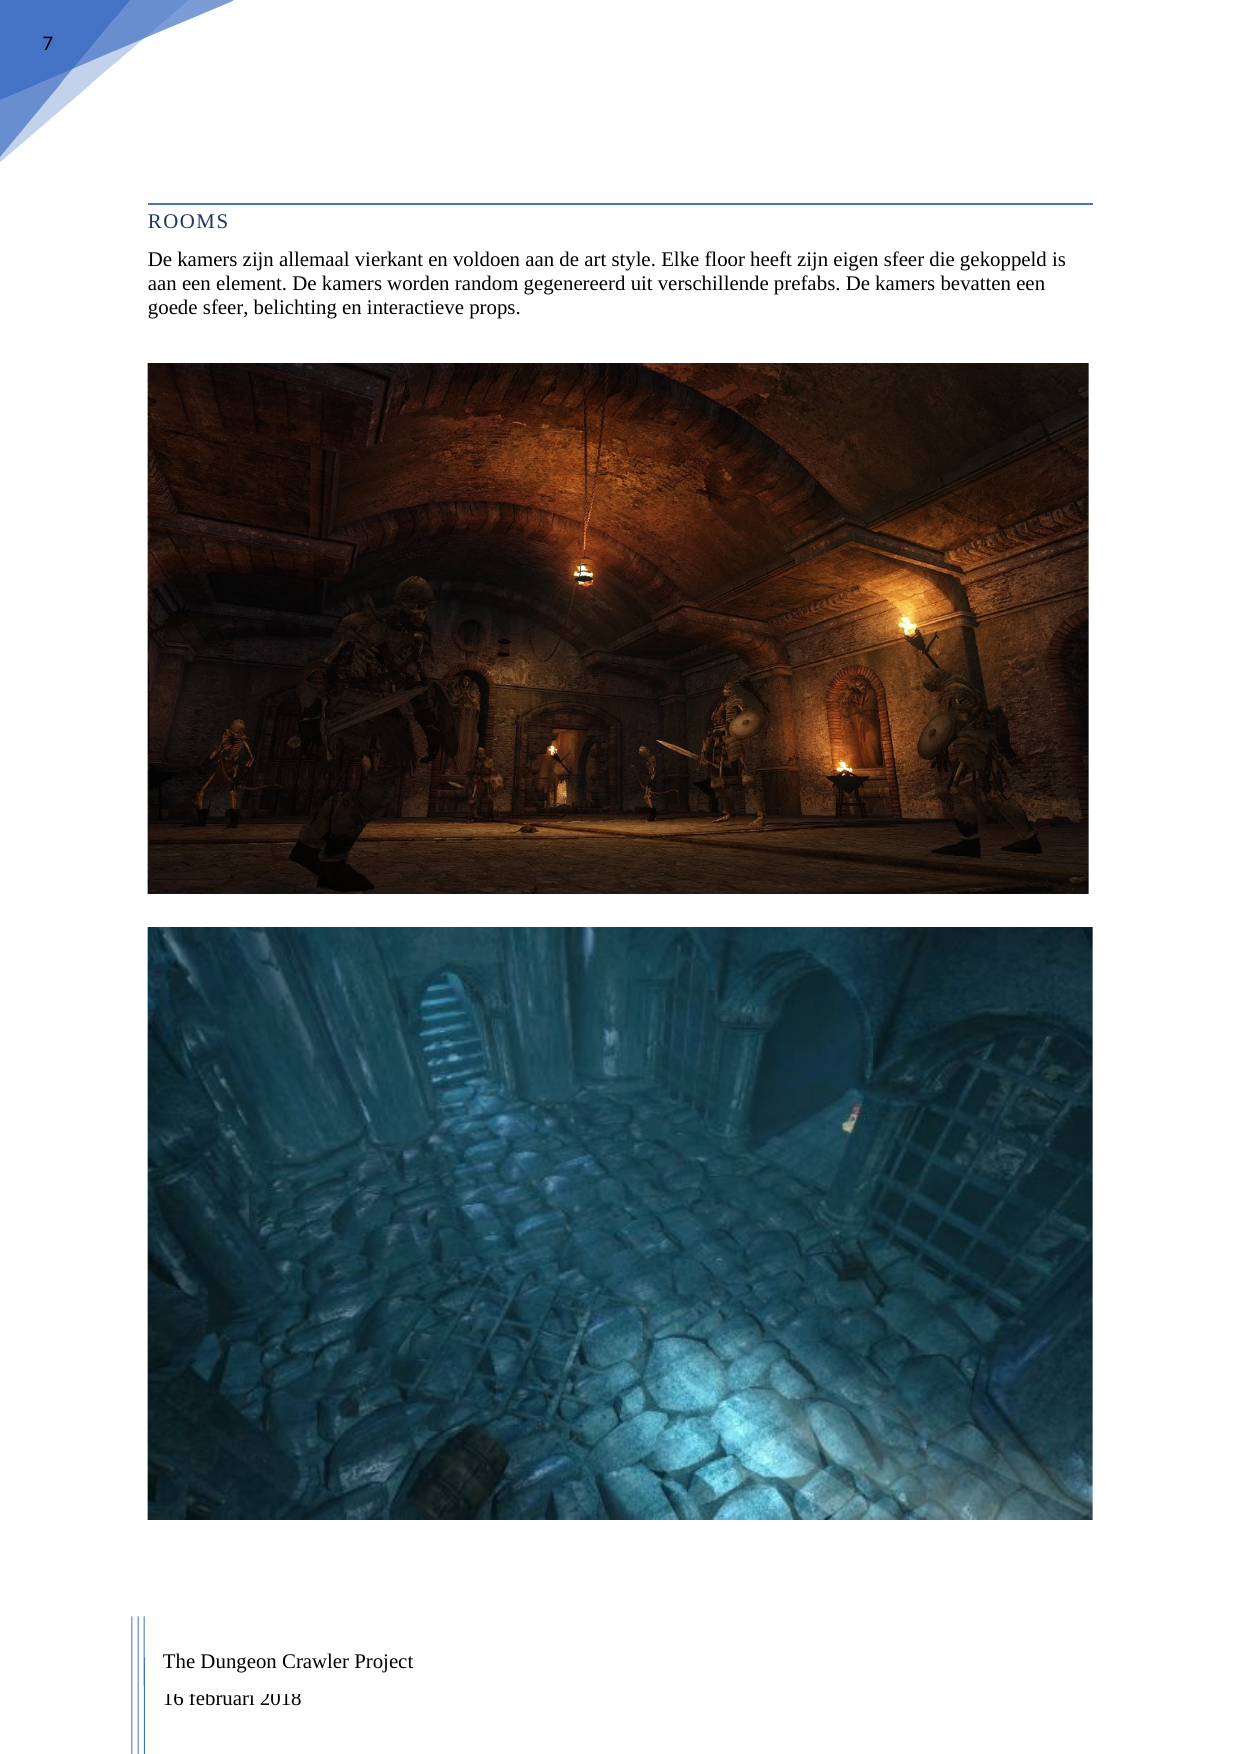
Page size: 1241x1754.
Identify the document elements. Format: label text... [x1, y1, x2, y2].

picture [0, 0, 236, 168]
text De kamers zijn allemaal vierkant en voldoen aan de art style. Elke floor heeft zijn eigen sfeer die gekoppeld is aan een element. De kamers worden random gegenereerd uit verschillende prefabs. De kamers bevatten een goede sfeer, belichting en interactieve props. [148, 247, 1093, 319]
picture [147, 927, 1093, 1520]
picture [147, 363, 1089, 894]
subtitle Rooms [148, 205, 1093, 233]
